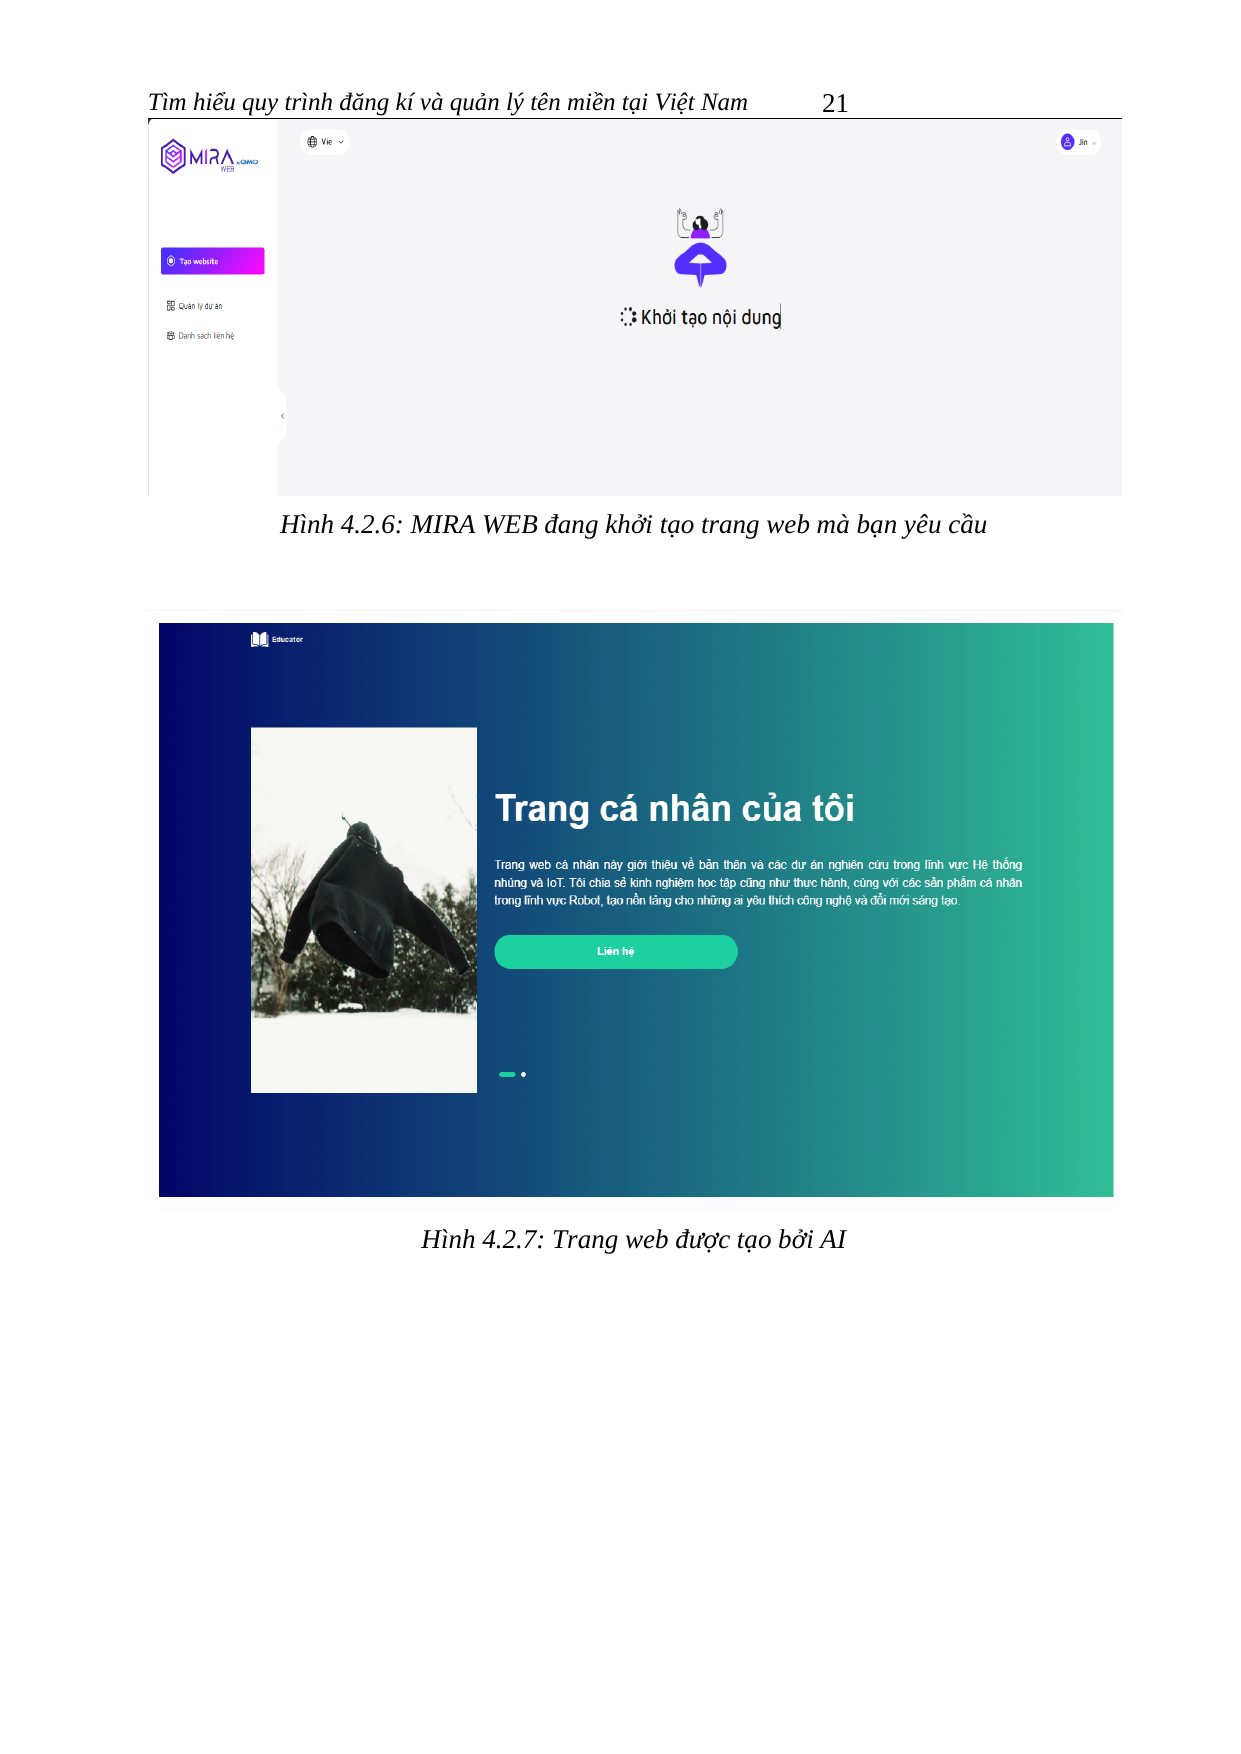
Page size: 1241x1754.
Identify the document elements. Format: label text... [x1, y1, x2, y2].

list Hình 4.2.7: Trang web được tạo bởi AI [148, 1223, 1122, 1255]
picture [148, 119, 1122, 496]
picture [147, 610, 1123, 1211]
list Hình 4.2.6: MIRA WEB đang khởi tạo trang web mà bạn yêu cầu [148, 508, 1122, 539]
